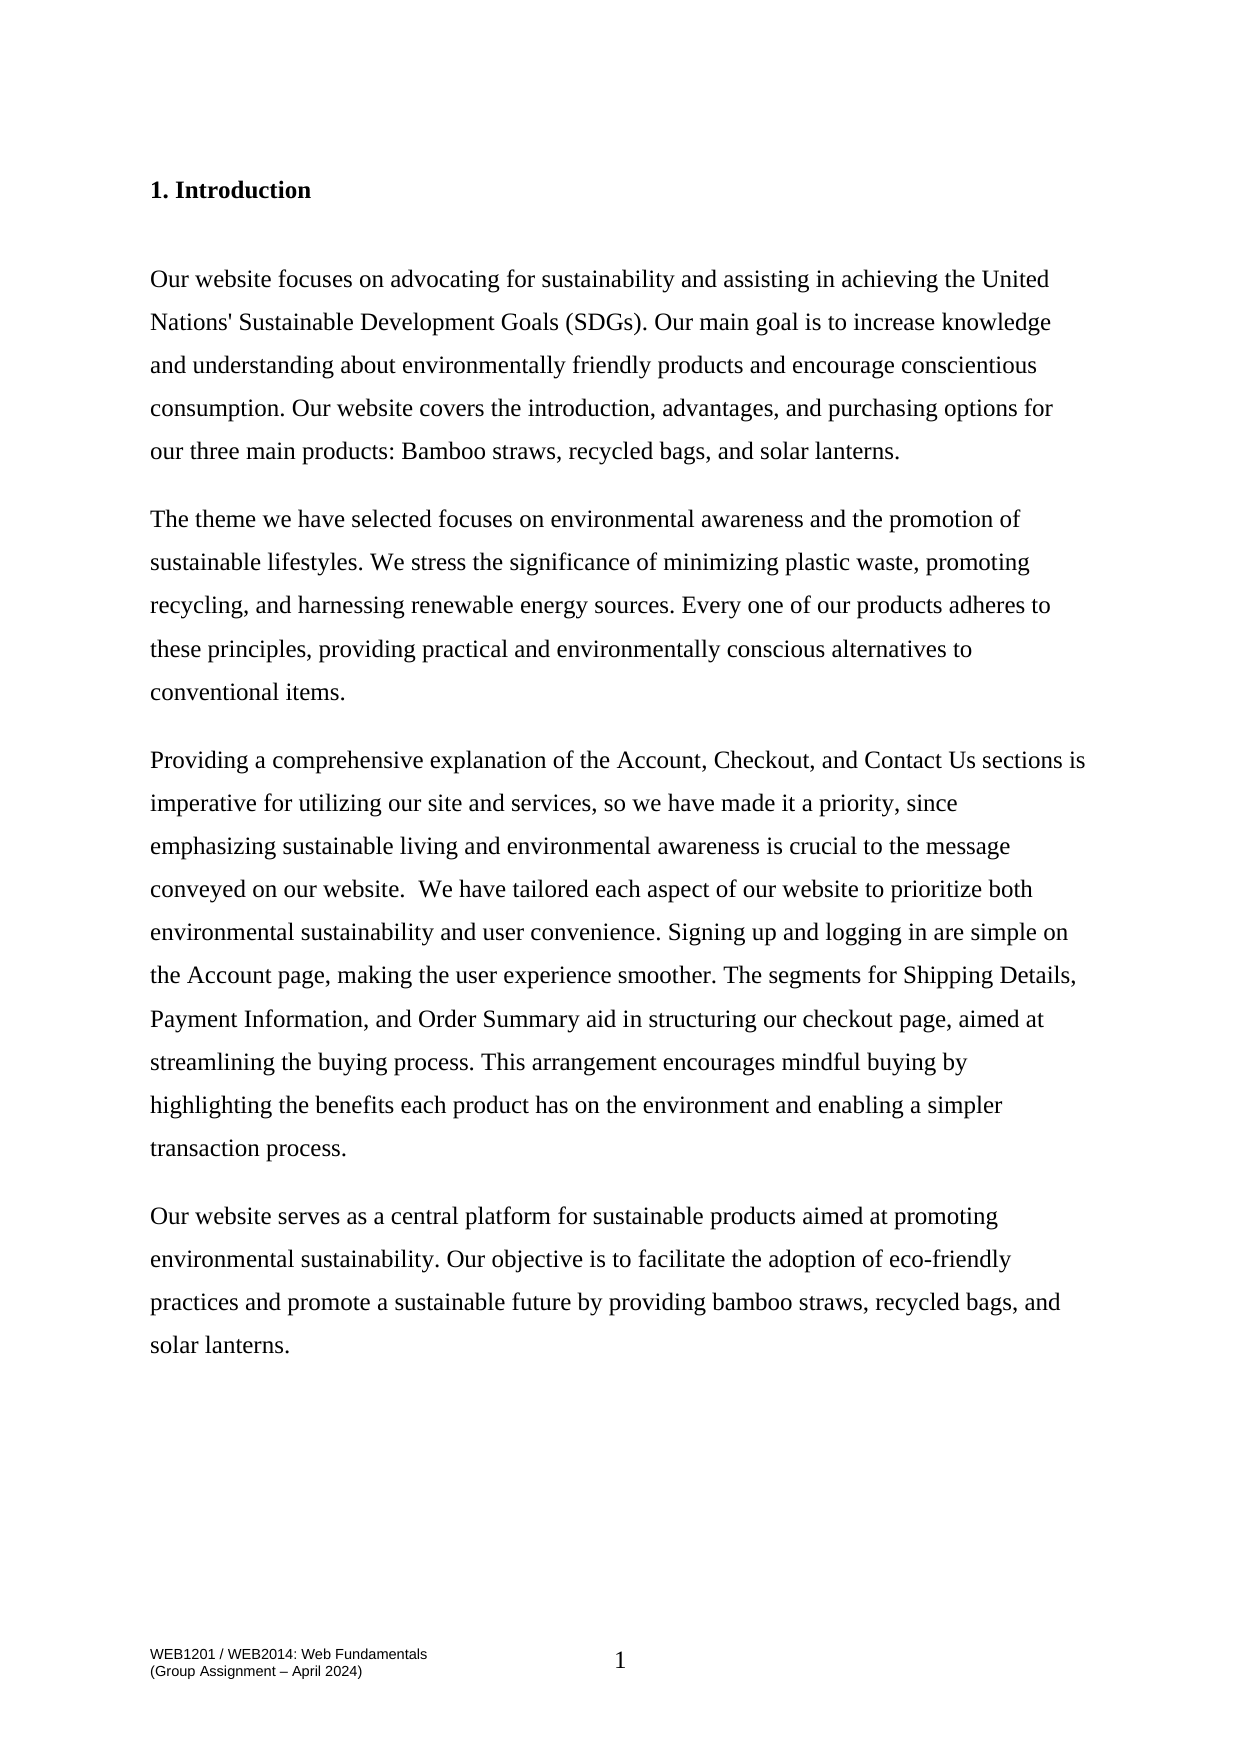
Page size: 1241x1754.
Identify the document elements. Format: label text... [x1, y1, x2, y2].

subtitle 1. Introduction [150, 175, 1090, 204]
text The theme we have selected focuses on environmental awareness and the promotion of sustainable lifestyles. We stress the significance of minimizing plastic waste, promoting recycling, and harnessing renewable energy sources. Every one of our products adheres to these principles, providing practical and environmentally conscious alternatives to conventional items. [150, 504, 1090, 706]
text Our website focuses on advocating for sustainability and assisting in achieving the United Nations' Sustainable Development Goals (SDGs). Our main goal is to increase knowledge and understanding about environmentally friendly products and encourage conscientious consumption. Our website covers the introduction, advantages, and purchasing options for our three main products: Bamboo straws, recycled bags, and solar lanterns. [150, 264, 1090, 465]
text Our website serves as a central platform for sustainable products aimed at promoting environmental sustainability. Our objective is to facilitate the adoption of eco-friendly practices and promote a sustainable future by providing bamboo straws, recycled bags, and solar lanterns. [150, 1201, 1090, 1359]
text Providing a comprehensive explanation of the Account, Checkout, and Contact Us sections is imperative for utilizing our site and services, so we have made it a priority, since emphasizing sustainable living and environmental awareness is crucial to the message conveyed on our website. We have tailored each aspect of our website to prioritize both environmental sustainability and user convenience. Signing up and logging in are simple on the Account page, making the user experience smoother. The segments for Shipping Details, Payment Information, and Order Summary aid in structuring our checkout page, aimed at streamlining the buying process. This arrangement encourages mindful buying by highlighting the benefits each product has on the environment and enabling a simpler transaction process. [150, 745, 1090, 1162]
